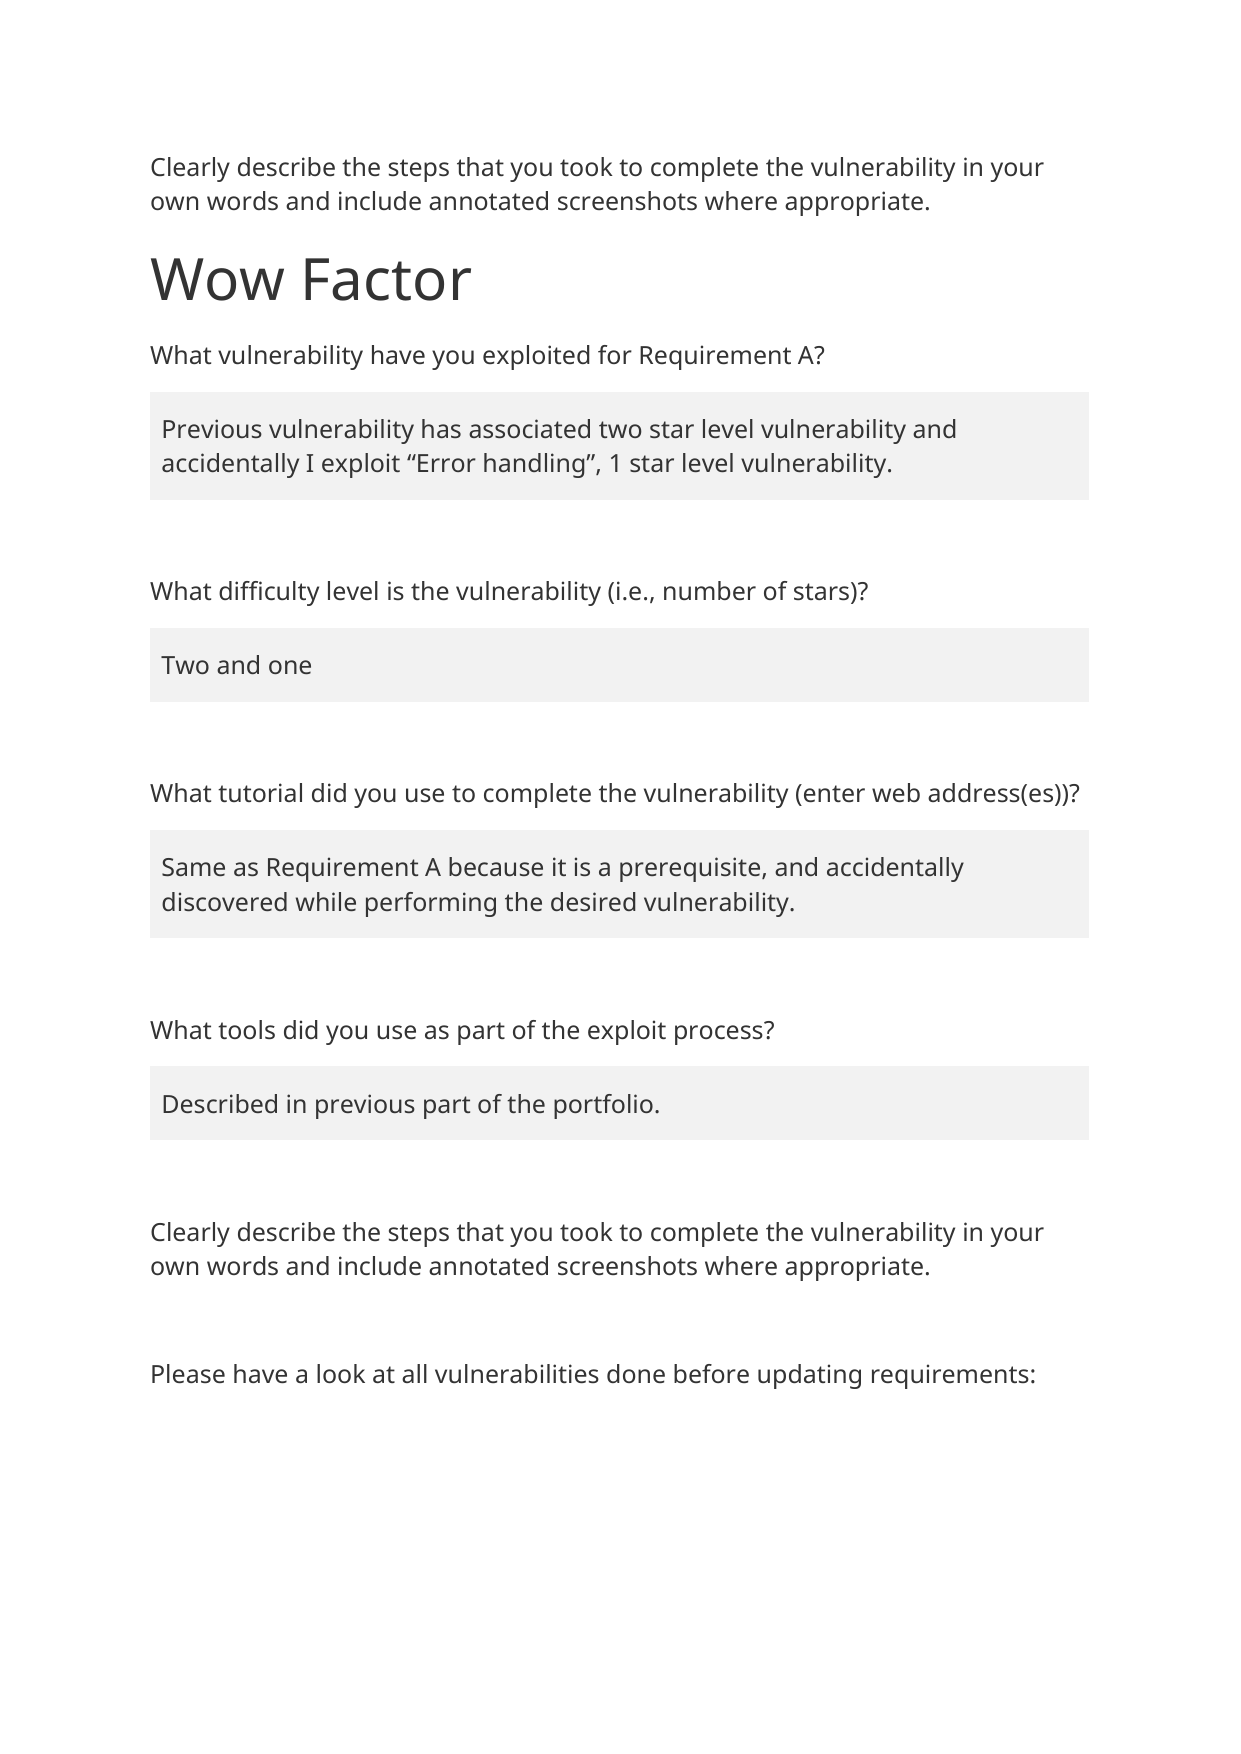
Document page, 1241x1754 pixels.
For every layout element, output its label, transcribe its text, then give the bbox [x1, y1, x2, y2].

text What vulnerability have you exploited for Requirement A? [150, 338, 1090, 372]
table_header Described in previous part of the portfolio. [150, 1066, 1089, 1140]
text What tools did you use as part of the exploit process? [150, 1012, 1090, 1046]
text What tutorial did you use to complete the vulnerability (enter web address(es))? [150, 776, 1090, 810]
text Clearly describe the steps that you took to complete the vulnerability in your own words and include annotated screenshots where appropriate. [150, 1214, 1090, 1283]
table_header Same as Requirement A because it is a prerequisite, and accidentally discovered while performing the desired vulnerability. [150, 830, 1089, 938]
text Please have a look at all vulnerabilities done before updating requirements: [150, 1357, 1090, 1391]
text Wow Factor [150, 238, 1090, 318]
table_header Previous vulnerability has associated two star level vulnerability and accidentally I exploit “Error handling”, 1 star level vulnerability. [150, 392, 1089, 500]
text What difficulty level is the vulnerability (i.e., number of stars)? [150, 574, 1090, 608]
text Clearly describe the steps that you took to complete the vulnerability in your own words and include annotated screenshots where appropriate. [150, 150, 1090, 218]
table_header Two and one [150, 628, 1089, 702]
